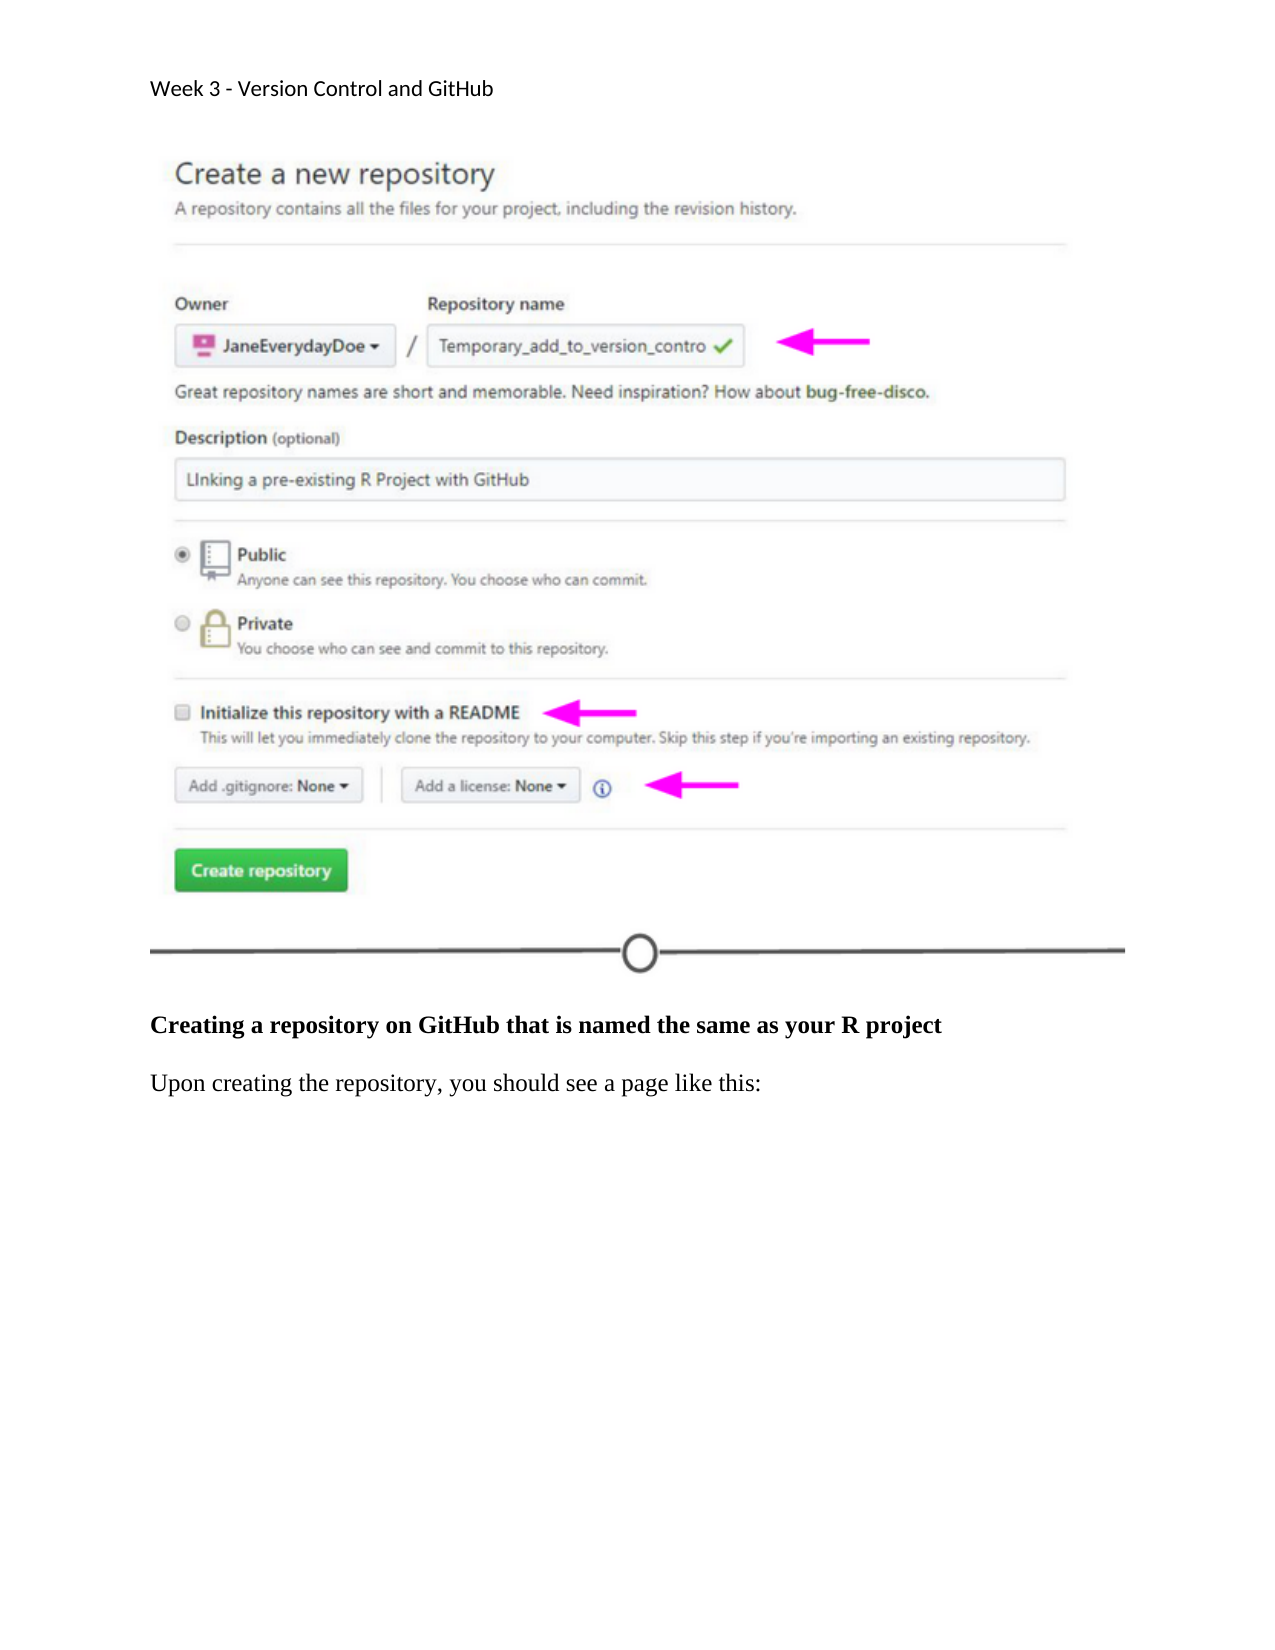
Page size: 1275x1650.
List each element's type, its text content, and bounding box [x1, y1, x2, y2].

text Upon creating the repository, you should see a page like this: [150, 1068, 1125, 1097]
picture [150, 150, 1125, 977]
text Creating a repository on GitHub that is named the same as your R project [150, 1010, 1125, 1039]
